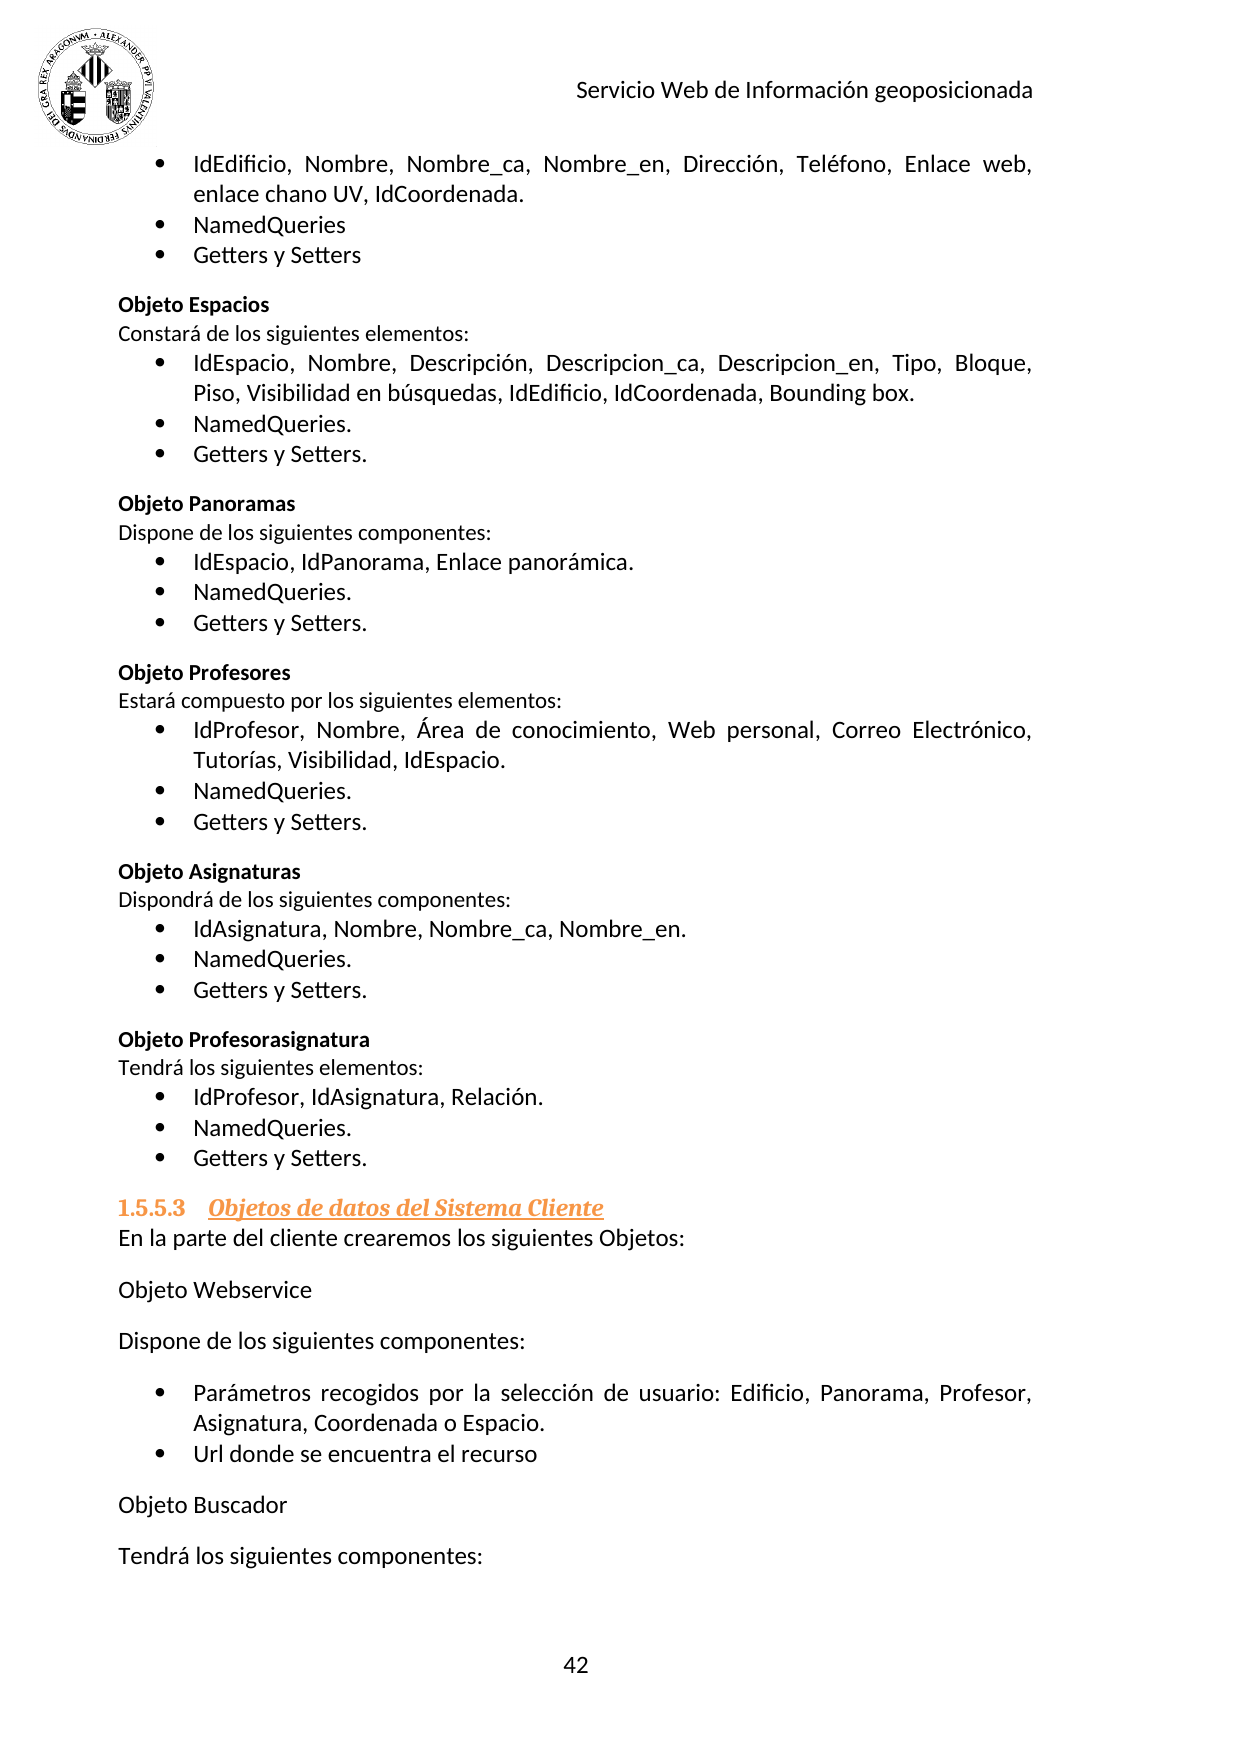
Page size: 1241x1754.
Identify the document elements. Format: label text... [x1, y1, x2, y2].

list IdProfesor, Nombre, Área de conocimiento, Web personal, Correo Electrónico, Tutorías, Visibilidad, IdEspacio. [156, 714, 1033, 775]
list Getters y Setters. [156, 806, 1033, 836]
subtitle Objetos de datos del Sistema Cliente [118, 1194, 1033, 1223]
text Objeto Webservice [118, 1274, 1033, 1304]
text Dispone de los siguientes componentes: [118, 1325, 1033, 1356]
list Url donde se encuentra el recurso [156, 1438, 1033, 1468]
list NamedQueries [156, 209, 1033, 239]
list Getters y Setters. [156, 607, 1033, 637]
text Objeto Panoramas [118, 489, 1033, 518]
text Objeto Asignaturas [118, 857, 1033, 885]
list IdEspacio, IdPanorama, Enlace panorámica. [156, 546, 1033, 576]
list Getters y Setters. [156, 1142, 1033, 1173]
picture [34, 25, 157, 147]
text Dispone de los siguientes componentes: [118, 518, 1033, 546]
list IdAsignatura, Nombre, Nombre_ca, Nombre_en. [156, 913, 1033, 943]
list NamedQueries. [156, 775, 1033, 806]
list IdProfesor, IdAsignatura, Relación. [156, 1081, 1033, 1112]
list Getters y Setters [156, 239, 1033, 270]
text En la parte del cliente crearemos los siguientes Objetos: [118, 1223, 1033, 1253]
text Tendrá los siguientes elementos: [118, 1053, 1033, 1081]
list Parámetros recogidos por la selección de usuario: Edificio, Panorama, Profesor, Asignatura, Coordenada o Espacio. [156, 1377, 1033, 1438]
text Tendrá los siguientes componentes: [118, 1540, 1033, 1571]
text Objeto Profesorasignatura [118, 1025, 1033, 1053]
list Getters y Setters. [156, 438, 1033, 469]
list NamedQueries. [156, 408, 1033, 438]
text Estará compuesto por los siguientes elementos: [118, 686, 1033, 714]
text Constará de los siguientes elementos: [118, 319, 1033, 347]
list NamedQueries. [156, 943, 1033, 974]
text Objeto Buscador [118, 1489, 1033, 1519]
list NamedQueries. [156, 1112, 1033, 1142]
list IdEdificio, Nombre, Nombre_ca, Nombre_en, Dirección, Teléfono, Enlace web, enlace chano UV, IdCoordenada. [156, 148, 1033, 209]
text Objeto Profesores [118, 658, 1033, 686]
list IdEspacio, Nombre, Descripción, Descripcion_ca, Descripcion_en, Tipo, Bloque, Piso, Visibilidad en búsquedas, IdEdificio, IdCoordenada, Bounding box. [156, 347, 1033, 408]
text Objeto Espacios [118, 291, 1033, 319]
list Getters y Setters. [156, 974, 1033, 1004]
text Dispondrá de los siguientes componentes: [118, 885, 1033, 913]
list NamedQueries. [156, 576, 1033, 607]
